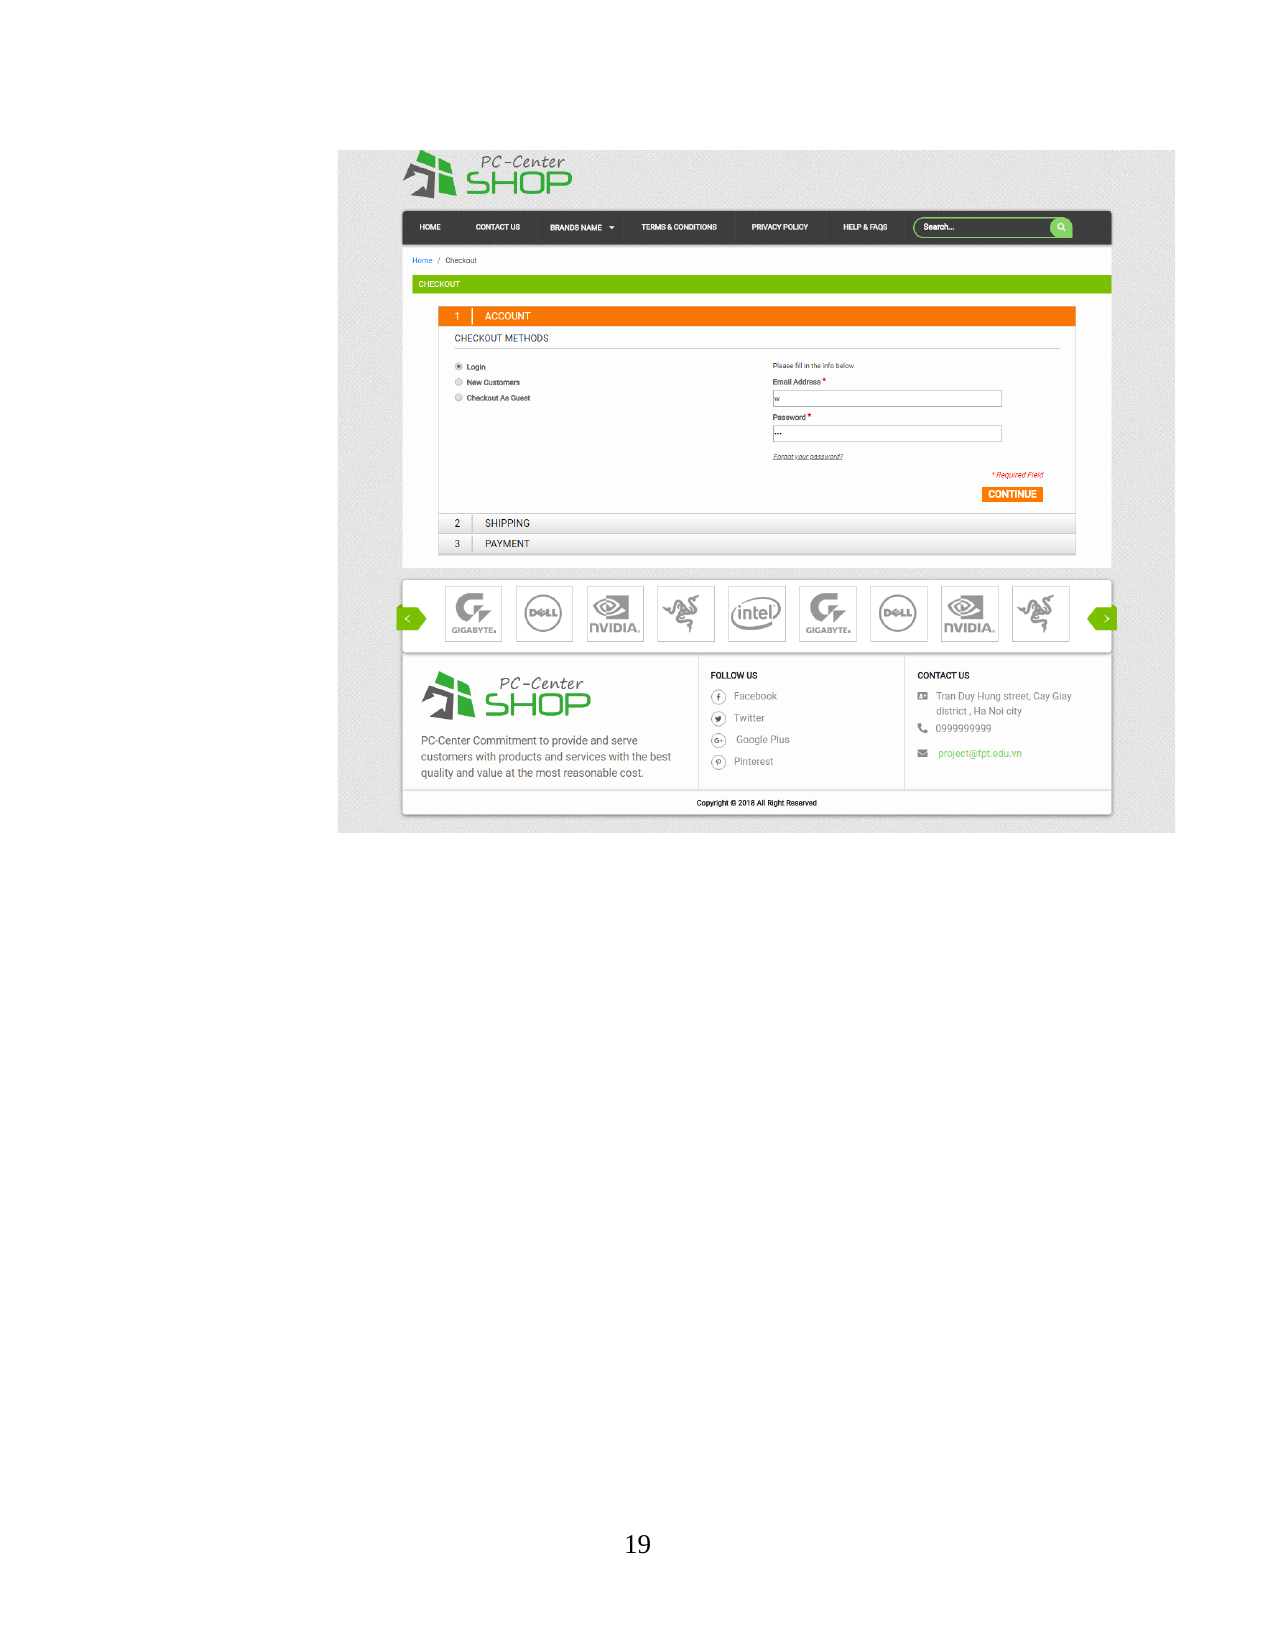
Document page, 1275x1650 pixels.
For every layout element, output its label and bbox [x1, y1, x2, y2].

picture [337, 150, 1175, 833]
